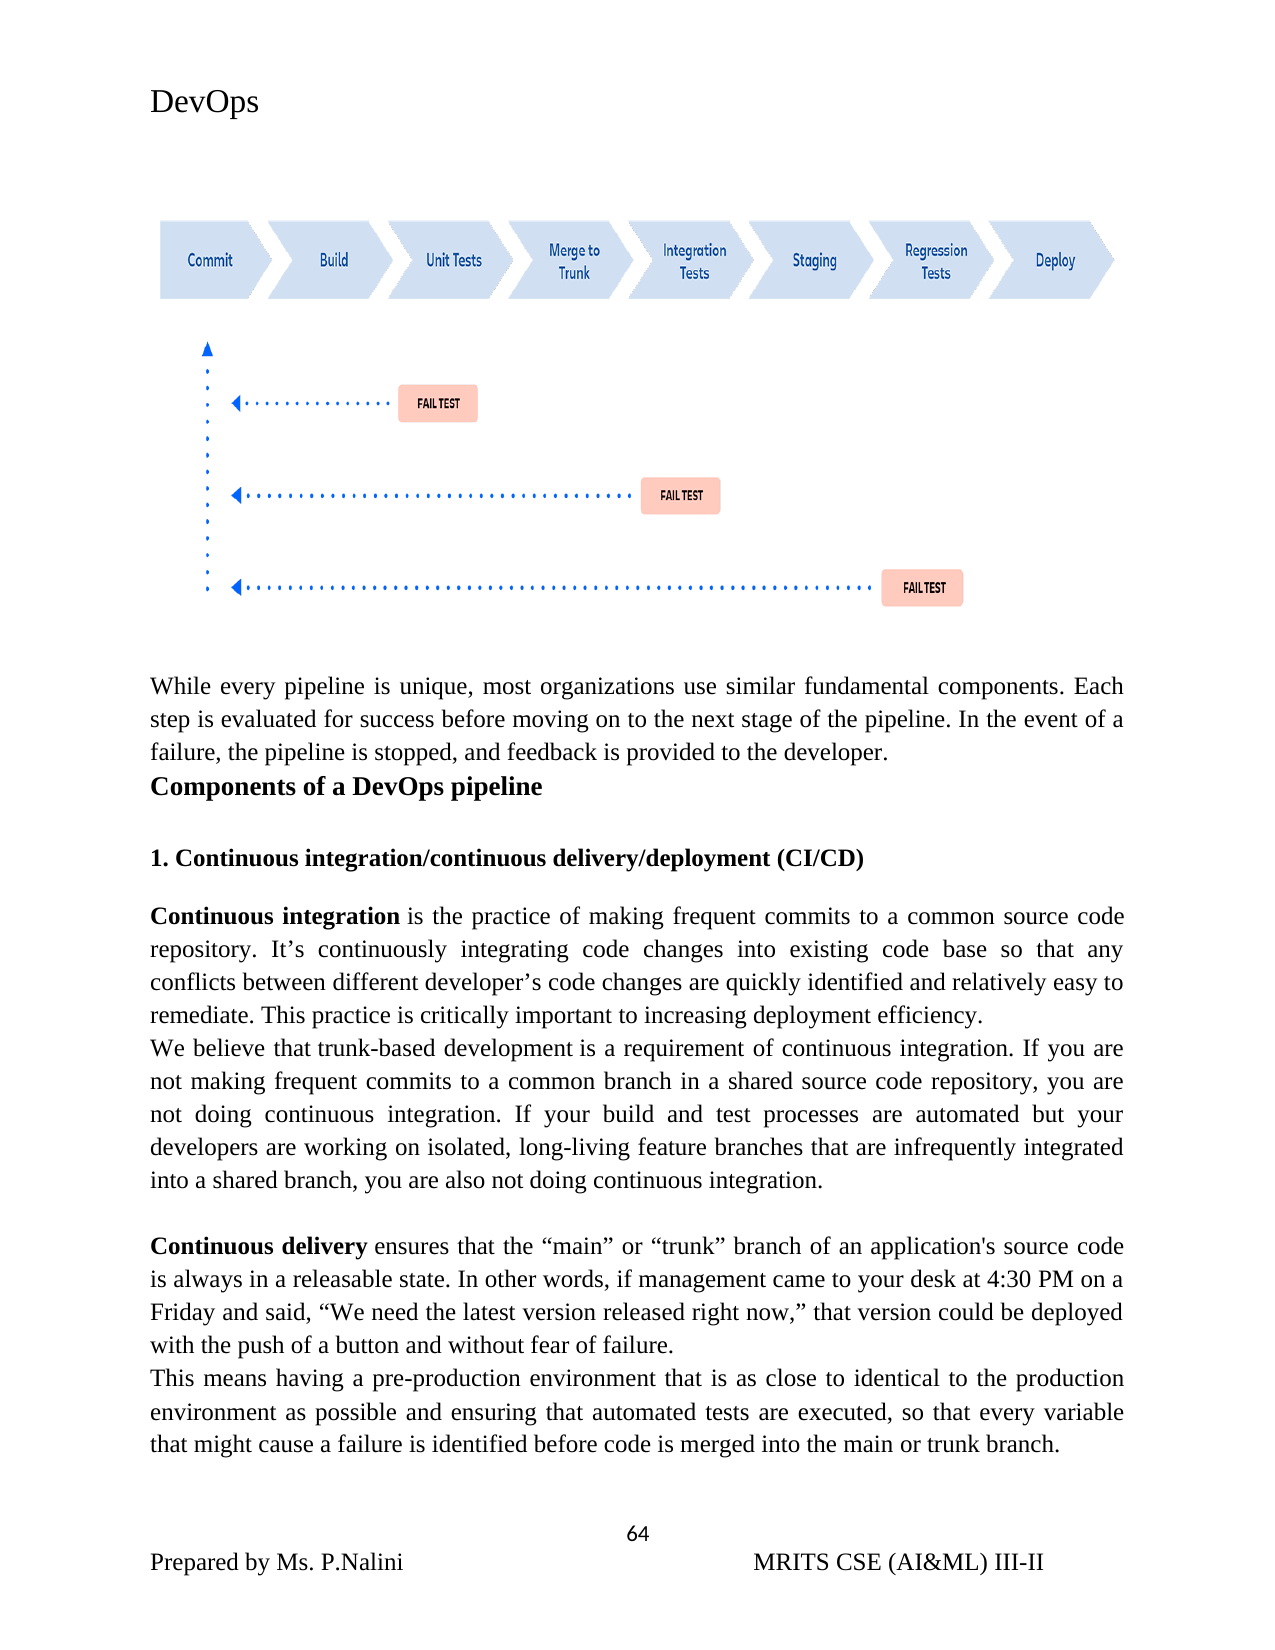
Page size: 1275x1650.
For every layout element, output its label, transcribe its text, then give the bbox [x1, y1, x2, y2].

subtitle Components of a DevOps pipeline [150, 770, 1125, 801]
picture [150, 177, 1123, 651]
text While every pipeline is unique, most organizations use similar fundamental components. Each step is evaluated for success before moving on to the next stage of the pipeline. In the event of a failure, the pipeline is stopped, and feedback is provided to the developer. [150, 671, 1125, 766]
text Continuous integration is the practice of making frequent commits to a common source code repository. It’s continuously integrating code changes into existing code base so that any conflicts between different developer’s code changes are quickly identified and relatively easy to remediate. This practice is critically important to increasing deployment efficiency. [150, 901, 1125, 1029]
subtitle 1. Continuous integration/continuous delivery/deployment (CI/CD) [150, 843, 1125, 872]
text Continuous delivery ensures that the “main” or “trunk” branch of an application's source code is always in a releasable state. In other words, if management came to your desk at 4:30 PM on a Friday and said, “We need the latest version released right now,” that version could be deployed with the push of a button and without fear of failure. [150, 1231, 1125, 1359]
text This means having a pre-production environment that is as close to identical to the production environment as possible and ensuring that automated tests are executed, so that every variable that might cause a failure is identified before code is merged into the main or trunk branch. [150, 1363, 1125, 1458]
text We believe that trunk-based development is a requirement of continuous integration. If you are not making frequent commits to a common branch in a shared source code repository, you are not doing continuous integration. If your build and test processes are automated but your developers are working on isolated, long-living feature branches that are infrequently integrated into a shared branch, you are also not doing continuous integration. [150, 1033, 1125, 1194]
